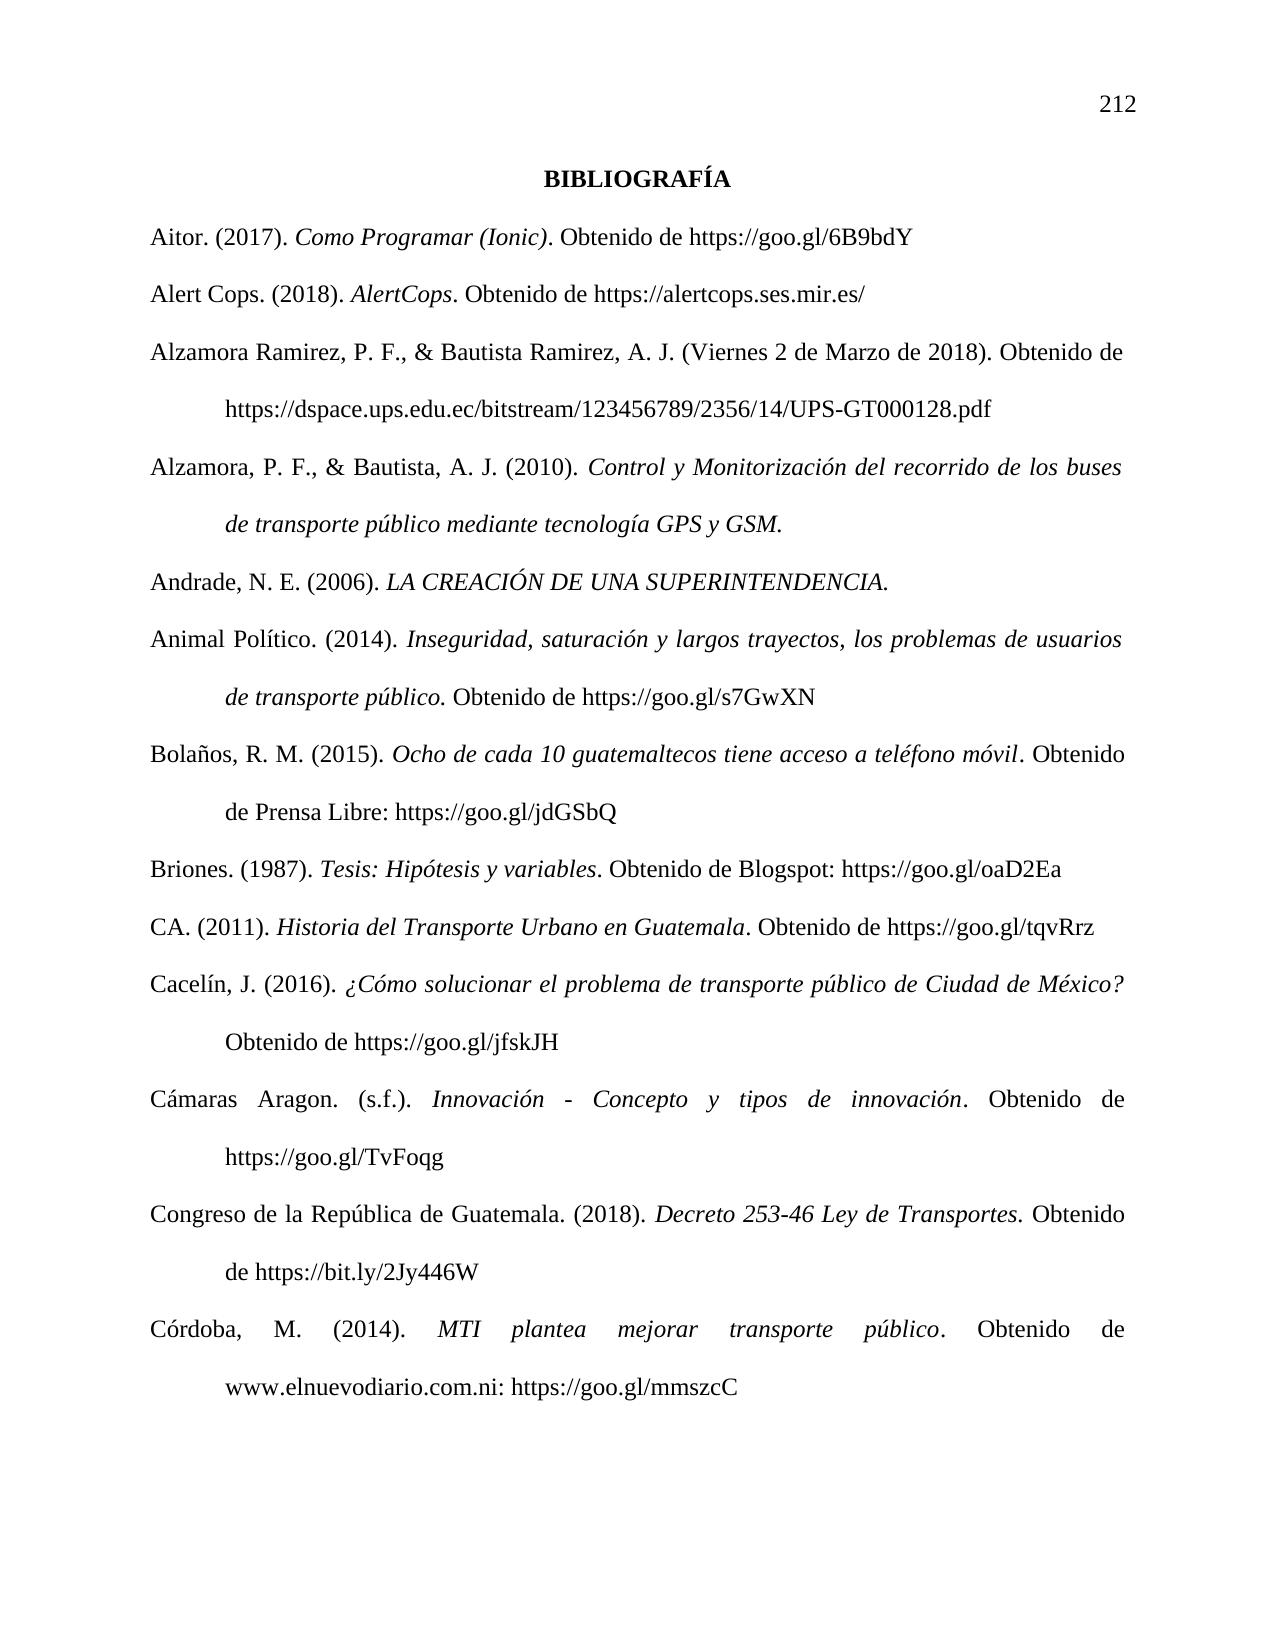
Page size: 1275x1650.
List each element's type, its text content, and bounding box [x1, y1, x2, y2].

subtitle Bibliografía [150, 164, 1125, 193]
